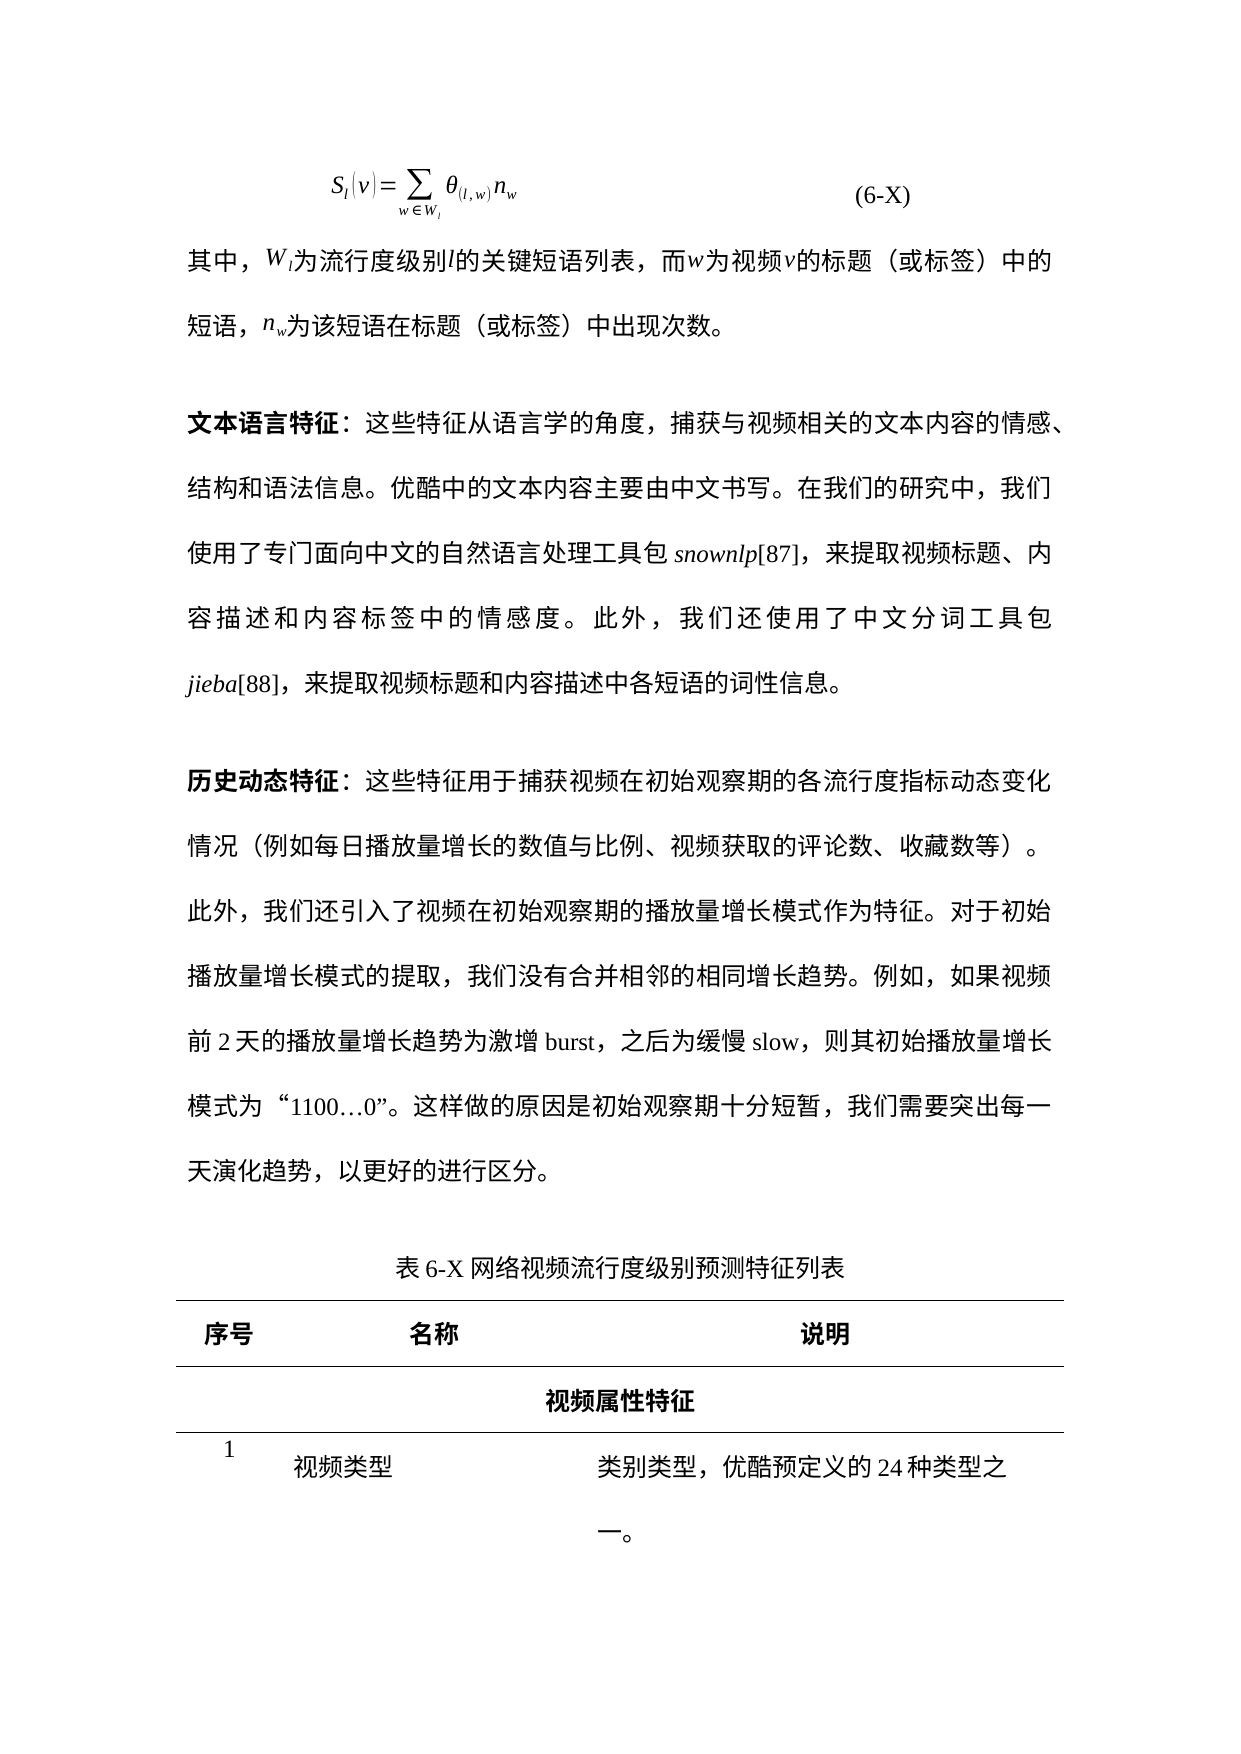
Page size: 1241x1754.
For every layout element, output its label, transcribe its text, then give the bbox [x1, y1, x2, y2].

text 其中，为流行度级别的关键短语列表，而为视频的标题（或标签）中的短语，为该短语在标题（或标签）中出现次数。 [187, 227, 1053, 357]
text (6-X) [187, 162, 1053, 227]
table_cell 1 [176, 1433, 282, 1563]
table_cell 视频类型 [282, 1433, 586, 1563]
table_header 名称 [282, 1301, 586, 1366]
table_cell 视频属性特征 [176, 1367, 1064, 1432]
text 文本语言特征：这些特征从语言学的角度，捕获与视频相关的文本内容的情感、结构和语法信息。优酷中的文本内容主要由中文书写。在我们的研究中，我们使用了专门面向中文的自然语言处理工具包snownlp[87]，来提取视频标题、内容描述和内容标签中的情感度。此外，我们还使用了中文分词工具包jieba[88]，来提取视频标题和内容描述中各短语的词性信息。 [187, 389, 1053, 714]
text 表6-X 网络视频流行度级别预测特征列表 [187, 1234, 1053, 1299]
table_header 说明 [586, 1301, 1064, 1366]
table_cell 类别类型，优酷预定义的24种类型之一。 [586, 1433, 1064, 1563]
text 历史动态特征：这些特征用于捕获视频在初始观察期的各流行度指标动态变化情况（例如每日播放量增长的数值与比例、视频获取的评论数、收藏数等）。此外，我们还引入了视频在初始观察期的播放量增长模式作为特征。对于初始播放量增长模式的提取，我们没有合并相邻的相同增长趋势。例如，如果视频前2天的播放量增长趋势为激增burst，之后为缓慢slow，则其初始播放量增长模式为“1100…0”。这样做的原因是初始观察期十分短暂，我们需要突出每一天演化趋势，以更好的进行区分。 [187, 747, 1053, 1202]
table_header 序号 [176, 1301, 282, 1366]
